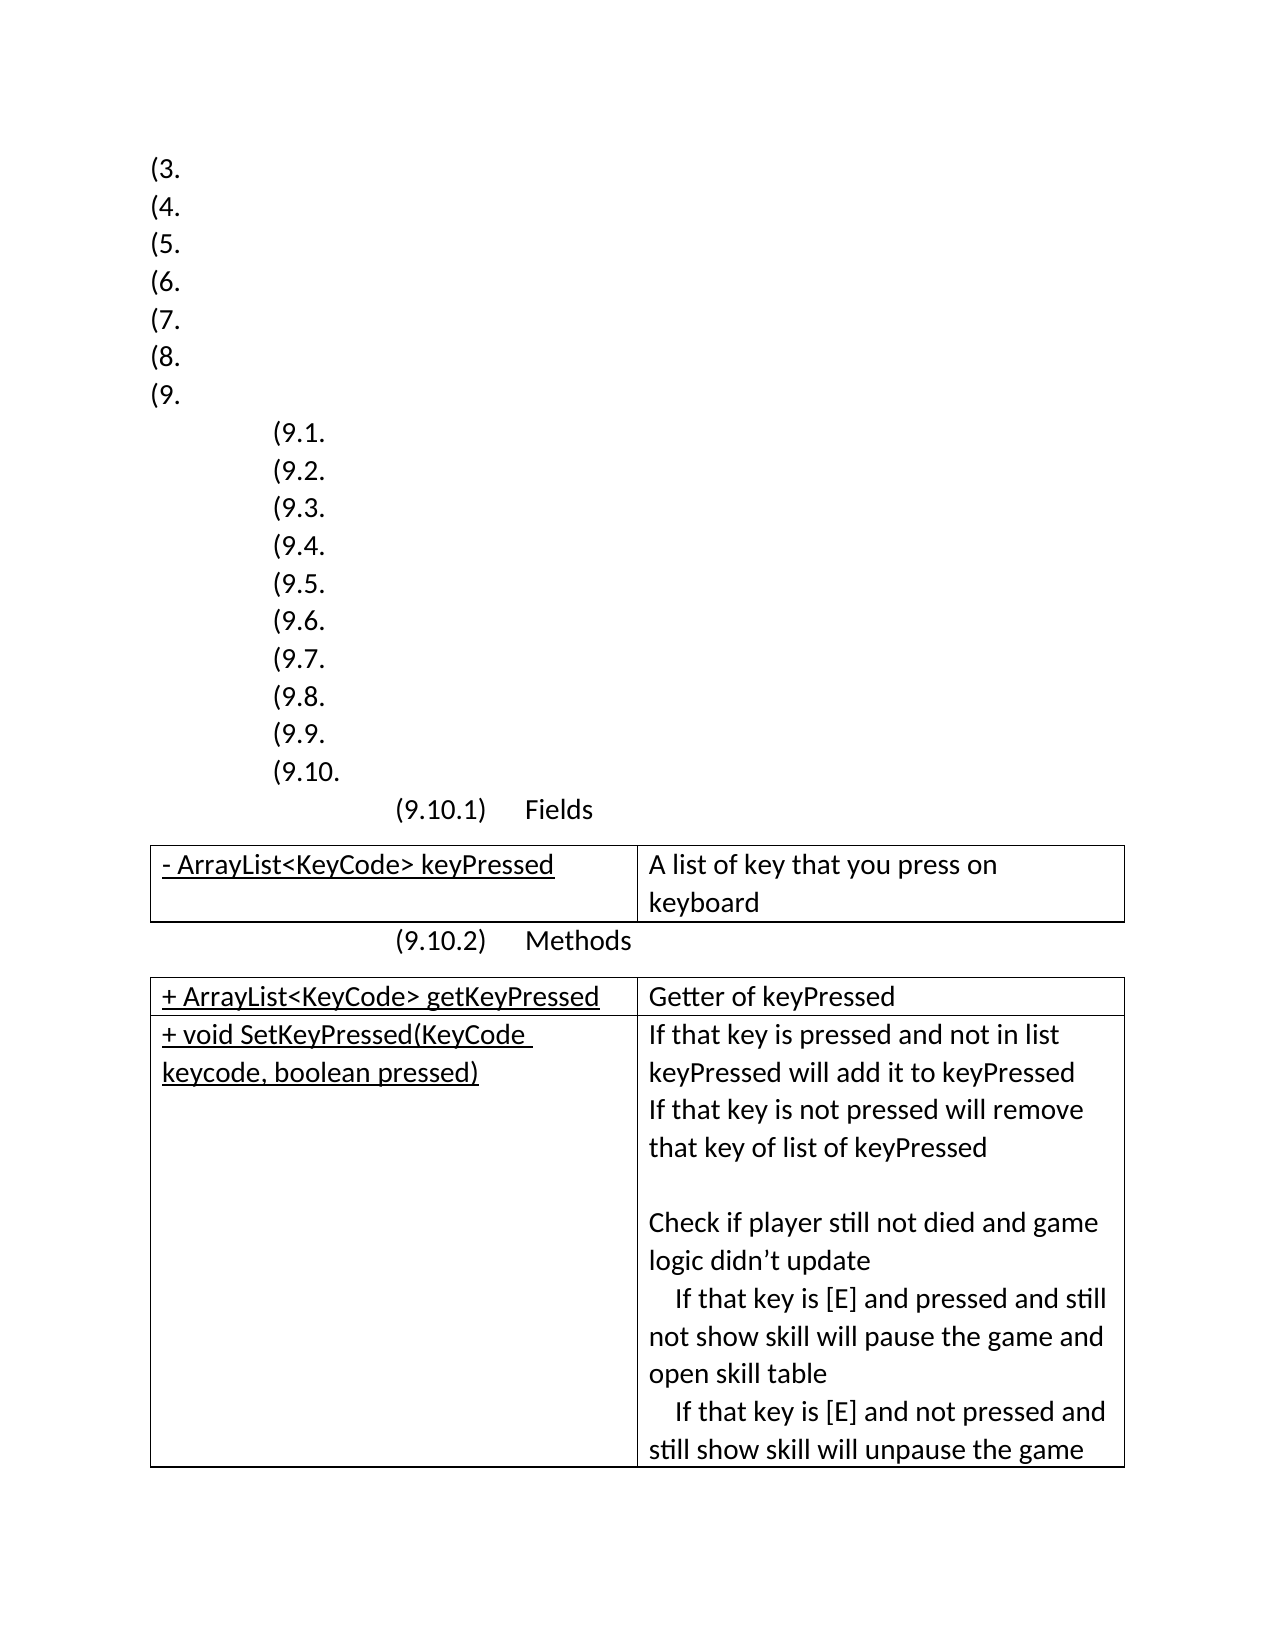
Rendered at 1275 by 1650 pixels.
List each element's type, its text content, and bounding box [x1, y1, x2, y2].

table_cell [151, 1016, 637, 1466]
list Methods [395, 923, 1125, 958]
table_header A list of key that you press on keyboard [638, 846, 1124, 921]
table_header Getter of keyPressed [638, 978, 1124, 1015]
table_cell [638, 1016, 1124, 1466]
table_header - ArrayList<KeyCode> keyPressed [151, 846, 637, 921]
list Fields [395, 791, 1125, 827]
table_header + ArrayList<KeyCode> getKeyPressed [151, 978, 637, 1015]
